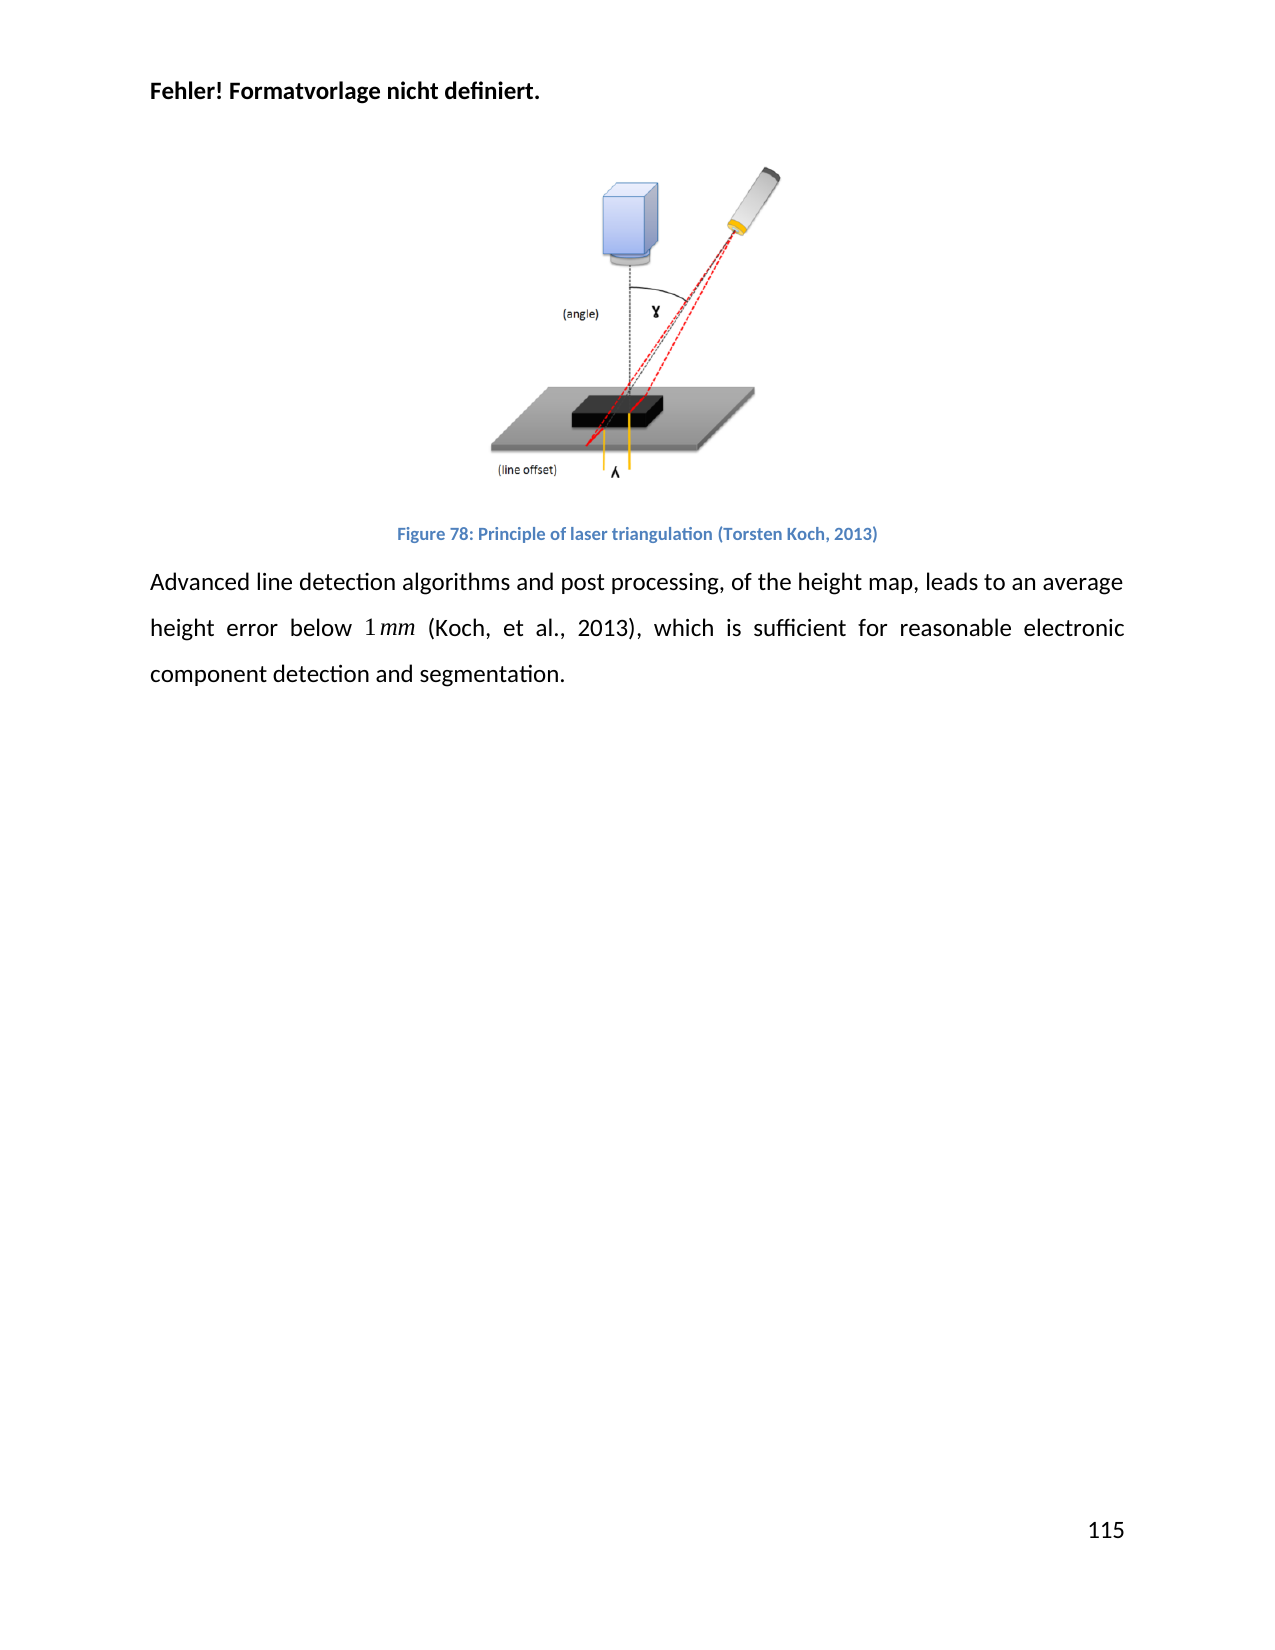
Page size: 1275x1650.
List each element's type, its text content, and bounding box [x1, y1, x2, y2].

picture [472, 150, 803, 487]
text Advanced line detection algorithms and post processing, of the height map, leads to an average height error below , which is sufficient for reasonable electronic component detection and segmentation. [150, 566, 1125, 688]
text Figure 78: Principle of laser triangulation [150, 523, 1125, 546]
